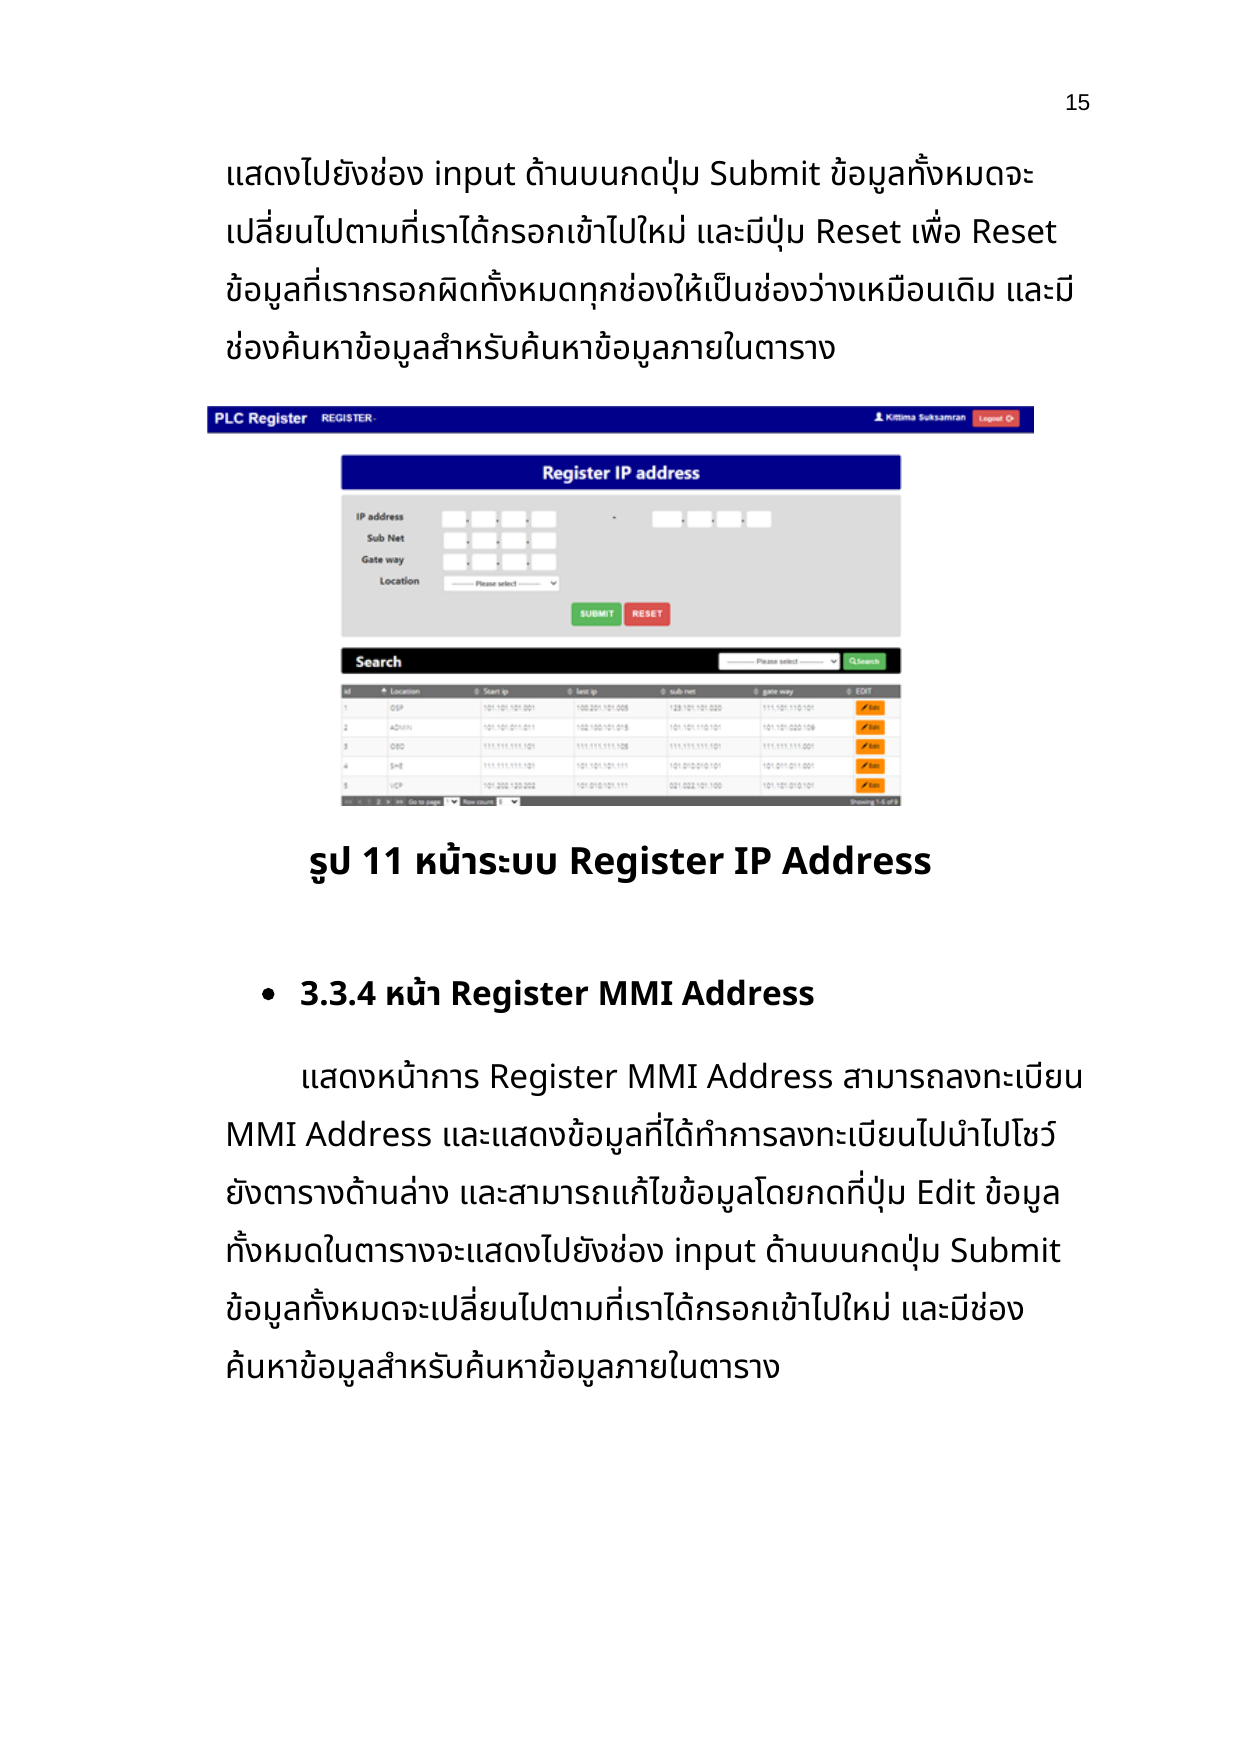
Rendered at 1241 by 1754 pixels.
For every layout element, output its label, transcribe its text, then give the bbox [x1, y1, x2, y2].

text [225, 150, 1090, 374]
list 3.3.4 หน้า Register MMI Address [262, 970, 1090, 1021]
picture [206, 406, 1034, 806]
text แสดงหน้าการ Register MMI Address สามารถลงทะเบียน MMI Address และแสดงข้อมูลที่ได้ทำการลงทะเบียนไปนำไปโชว์ยังตารางด้านล่าง และสามารถแก้ไขข้อมูลโดยกดที่ปุ่ม Edit ข้อมูลทั้งหมดในตารางจะแสดงไปยังช่อง input ด้านบนกดปุ่ม Submit ข้อมูลทั้งหมดจะเปลี่ยนไปตามที่เราได้กรอกเข้าไปใหม่ และมีช่องค้นหาข้อมูลสำหรับค้นหาข้อมูลภายในตาราง [225, 1053, 1090, 1393]
text รูป 11 หน้าระบบ Register IP Address [150, 835, 1090, 892]
